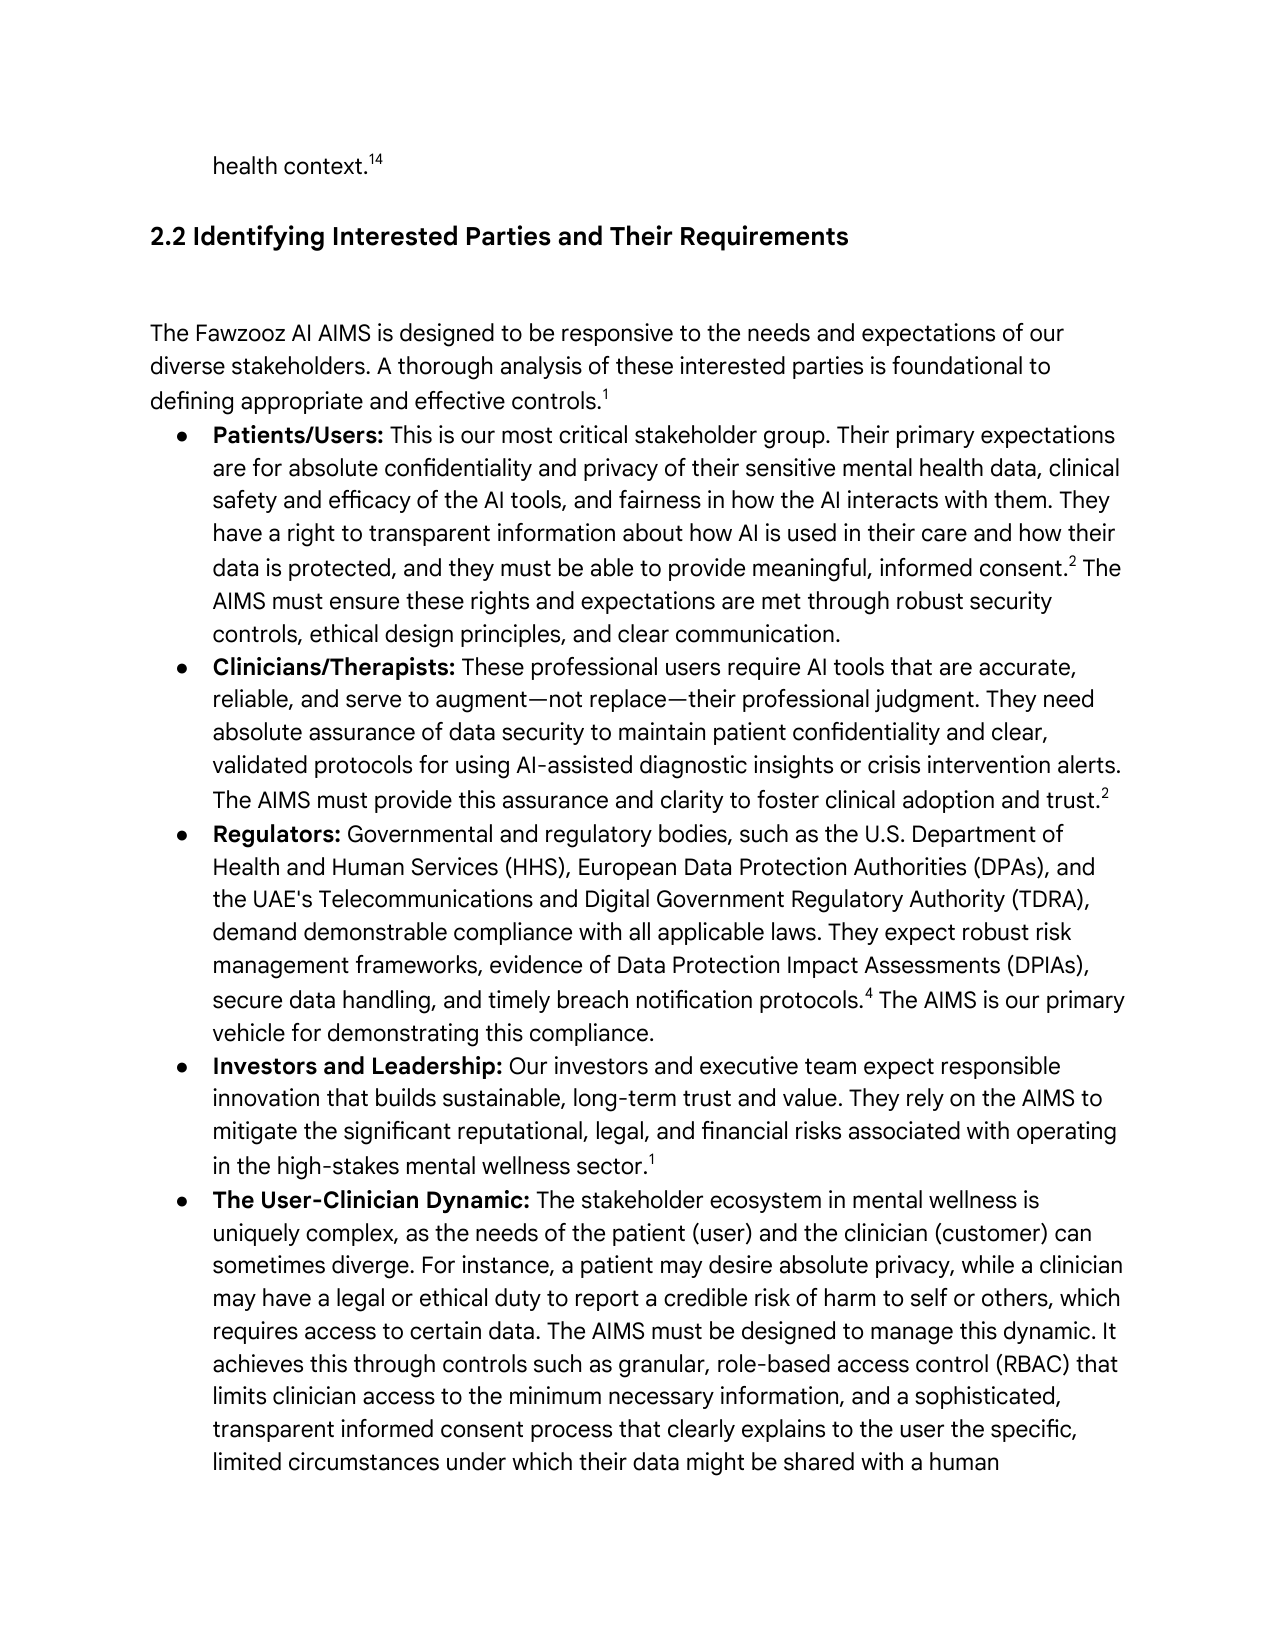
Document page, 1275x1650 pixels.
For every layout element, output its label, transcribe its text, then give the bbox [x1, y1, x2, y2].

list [175, 1186, 1125, 1477]
list Patients/Users: This is our most critical stakeholder group. Their primary expectations are for absolute confidentiality and privacy of their sensitive mental health data, clinical safety and efficacy of the AI tools, and fairness in how the AI interacts with them. They have a right to transparent information about how AI is used in their care and how their data is protected, and they must be able to provide meaningful, informed consent.2 The AIMS must ensure these rights and expectations are met through robust security controls, ethical design principles, and clear communication. [175, 421, 1125, 649]
text The Fawzooz AI AIMS is designed to be responsive to the needs and expectations of our diverse stakeholders. A thorough analysis of these interested parties is foundational to defining appropriate and effective controls.1 [150, 319, 1125, 417]
list Regulators: Governmental and regulatory bodies, such as the U.S. Department of Health and Human Services (HHS), European Data Protection Authorities (DPAs), and the UAE's Telecommunications and Digital Government Regulatory Authority (TDRA), demand demonstrable compliance with all applicable laws. They expect robust risk management frameworks, evidence of Data Protection Impact Assessments (DPIAs), secure data handling, and timely breach notification protocols.4 The AIMS is our primary vehicle for demonstrating this compliance. [175, 820, 1125, 1048]
list Investors and Leadership: Our investors and executive team expect responsible innovation that builds sustainable, long-term trust and value. They rely on the AIMS to mitigate the significant reputational, legal, and financial risks associated with operating in the high-stakes mental wellness sector.1 [175, 1052, 1125, 1182]
list Clinicians/Therapists: These professional users require AI tools that are accurate, reliable, and serve to augment—not replace—their professional judgment. They need absolute assurance of data security to maintain patient confidentiality and clear, validated protocols for using AI-assisted diagnostic insights or crisis intervention alerts. The AIMS must provide this assurance and clarity to foster clinical adoption and trust.2 [175, 653, 1125, 816]
subtitle 2.2 Identifying Interested Parties and Their Requirements [150, 221, 1125, 253]
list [175, 150, 1125, 181]
